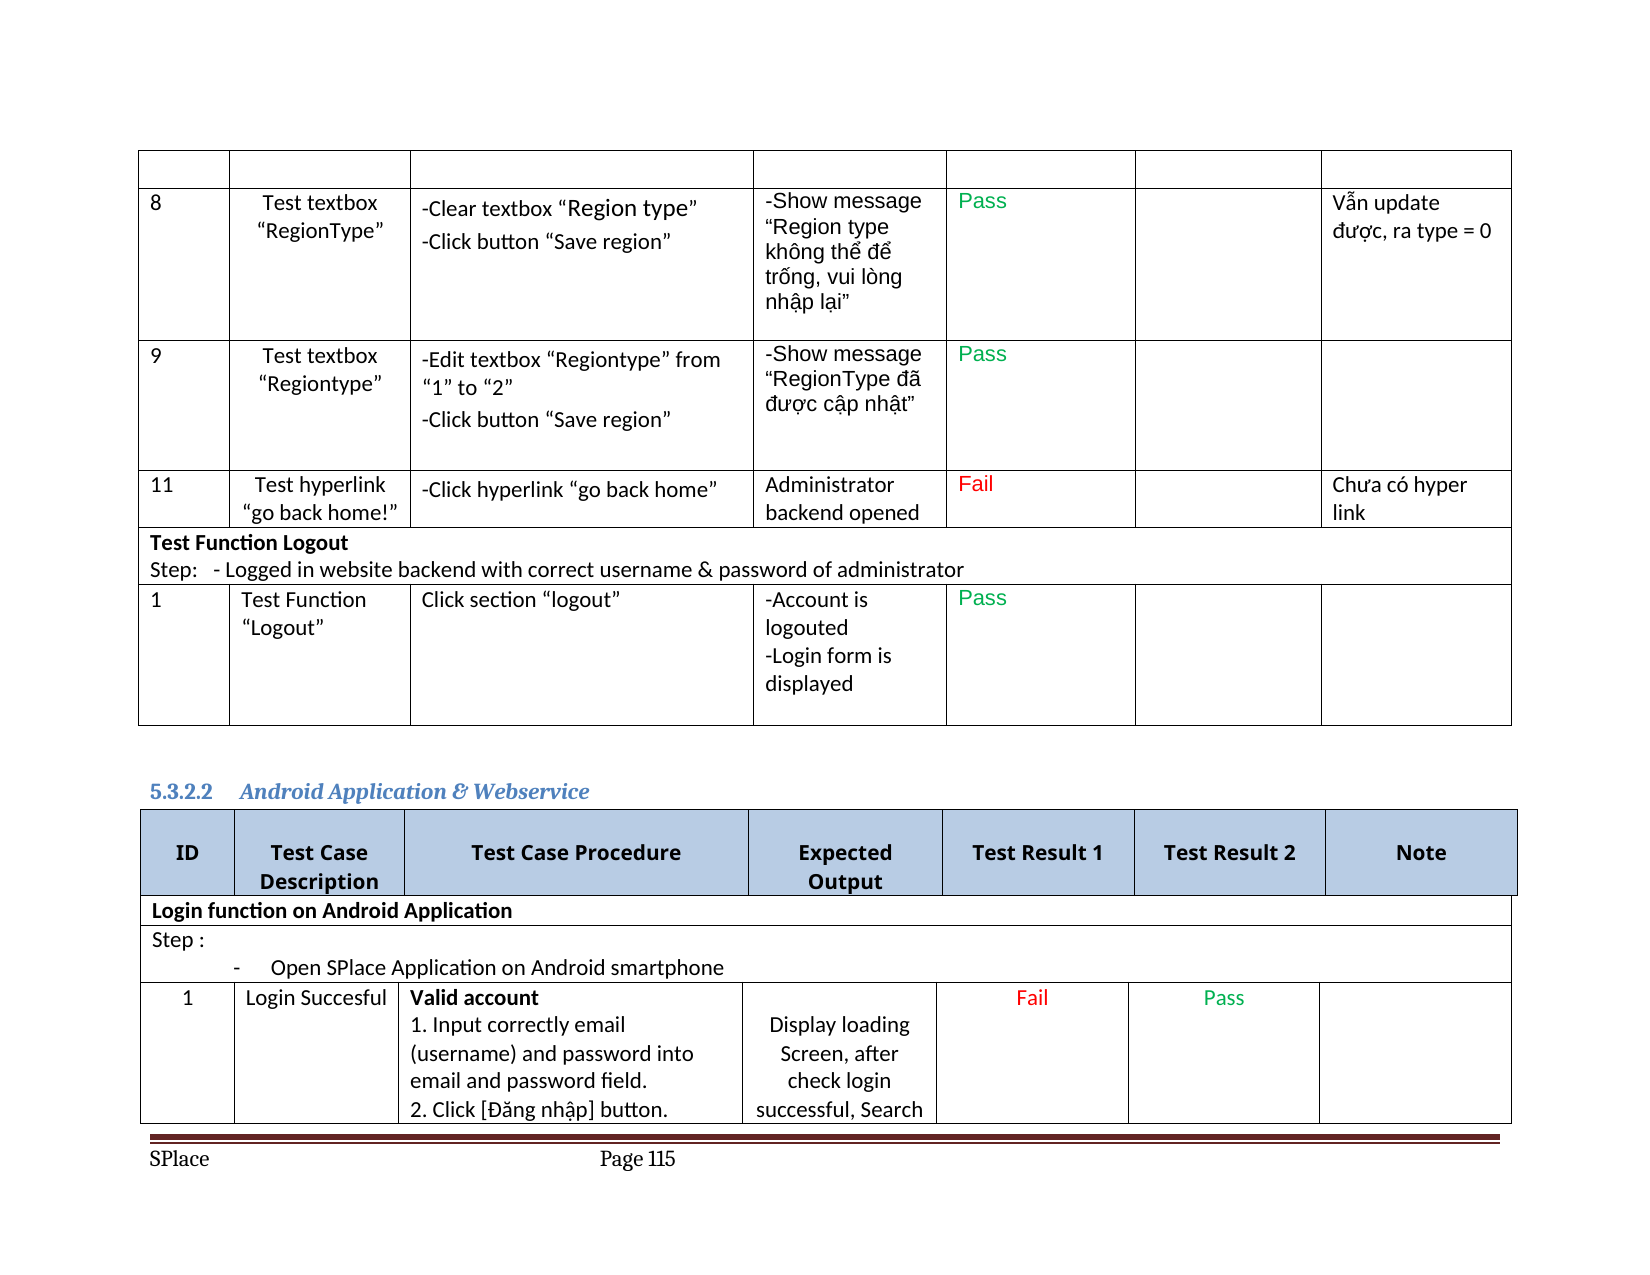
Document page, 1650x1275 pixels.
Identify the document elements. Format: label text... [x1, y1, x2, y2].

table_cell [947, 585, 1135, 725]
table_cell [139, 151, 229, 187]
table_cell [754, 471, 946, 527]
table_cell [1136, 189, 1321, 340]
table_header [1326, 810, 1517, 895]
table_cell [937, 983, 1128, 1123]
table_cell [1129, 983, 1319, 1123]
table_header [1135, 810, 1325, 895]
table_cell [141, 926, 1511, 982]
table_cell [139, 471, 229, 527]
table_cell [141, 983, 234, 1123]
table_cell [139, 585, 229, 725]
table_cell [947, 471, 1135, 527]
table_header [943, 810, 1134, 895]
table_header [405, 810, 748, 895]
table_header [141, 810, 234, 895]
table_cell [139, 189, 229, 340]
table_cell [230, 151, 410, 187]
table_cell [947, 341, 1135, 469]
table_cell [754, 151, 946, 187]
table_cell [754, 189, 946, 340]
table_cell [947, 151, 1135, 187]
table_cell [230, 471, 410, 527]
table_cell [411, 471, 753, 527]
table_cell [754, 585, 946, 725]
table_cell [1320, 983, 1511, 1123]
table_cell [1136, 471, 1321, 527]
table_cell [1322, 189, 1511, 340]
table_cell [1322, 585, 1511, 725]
subtitle Android Application & Webservice [150, 779, 1500, 805]
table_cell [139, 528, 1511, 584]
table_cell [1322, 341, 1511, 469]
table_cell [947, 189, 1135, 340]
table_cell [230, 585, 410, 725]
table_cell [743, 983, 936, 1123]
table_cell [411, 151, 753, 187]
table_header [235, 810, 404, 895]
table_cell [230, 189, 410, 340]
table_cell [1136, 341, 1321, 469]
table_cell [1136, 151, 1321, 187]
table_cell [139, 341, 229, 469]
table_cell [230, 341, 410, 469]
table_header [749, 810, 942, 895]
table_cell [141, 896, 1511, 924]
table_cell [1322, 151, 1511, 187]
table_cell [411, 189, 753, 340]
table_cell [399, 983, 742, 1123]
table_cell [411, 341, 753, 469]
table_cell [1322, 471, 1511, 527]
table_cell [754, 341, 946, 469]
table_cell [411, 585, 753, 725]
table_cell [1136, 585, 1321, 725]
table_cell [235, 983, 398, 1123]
